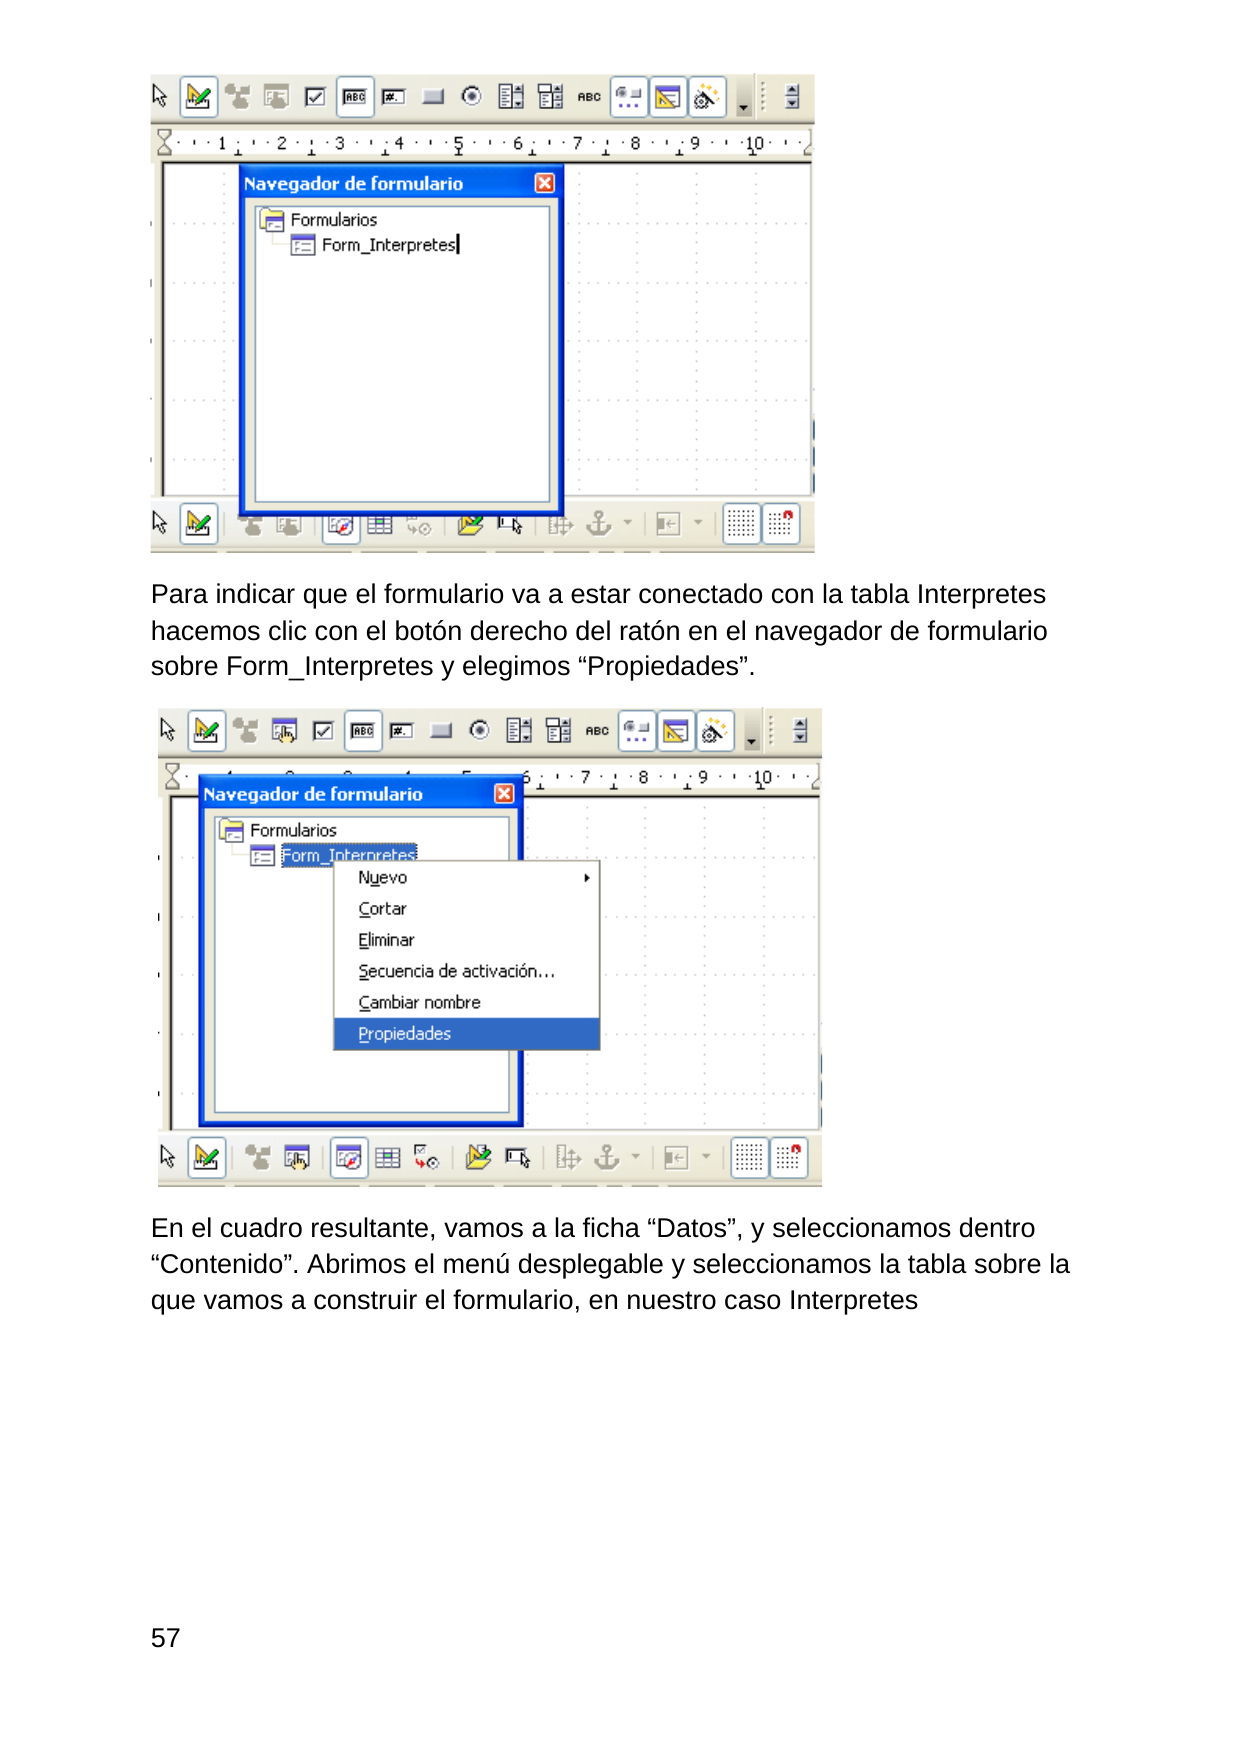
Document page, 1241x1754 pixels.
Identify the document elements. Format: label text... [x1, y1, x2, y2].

picture [158, 707, 823, 1187]
text Para indicar que el formulario va a estar conectado con la tabla Interpretes hacemos clic con el botón derecho del ratón en el navegador de formulario sobre Form_Interpretes y elegimos “Propiedades”. [151, 578, 1091, 682]
picture [150, 73, 815, 553]
text En el cuadro resultante, vamos a la ficha “Datos”, y seleccionamos dentro “Contenido”. Abrimos el menú desplegable y seleccionamos la tabla sobre la que vamos a construir el formulario, en nuestro caso Interpretes [151, 1212, 1091, 1316]
